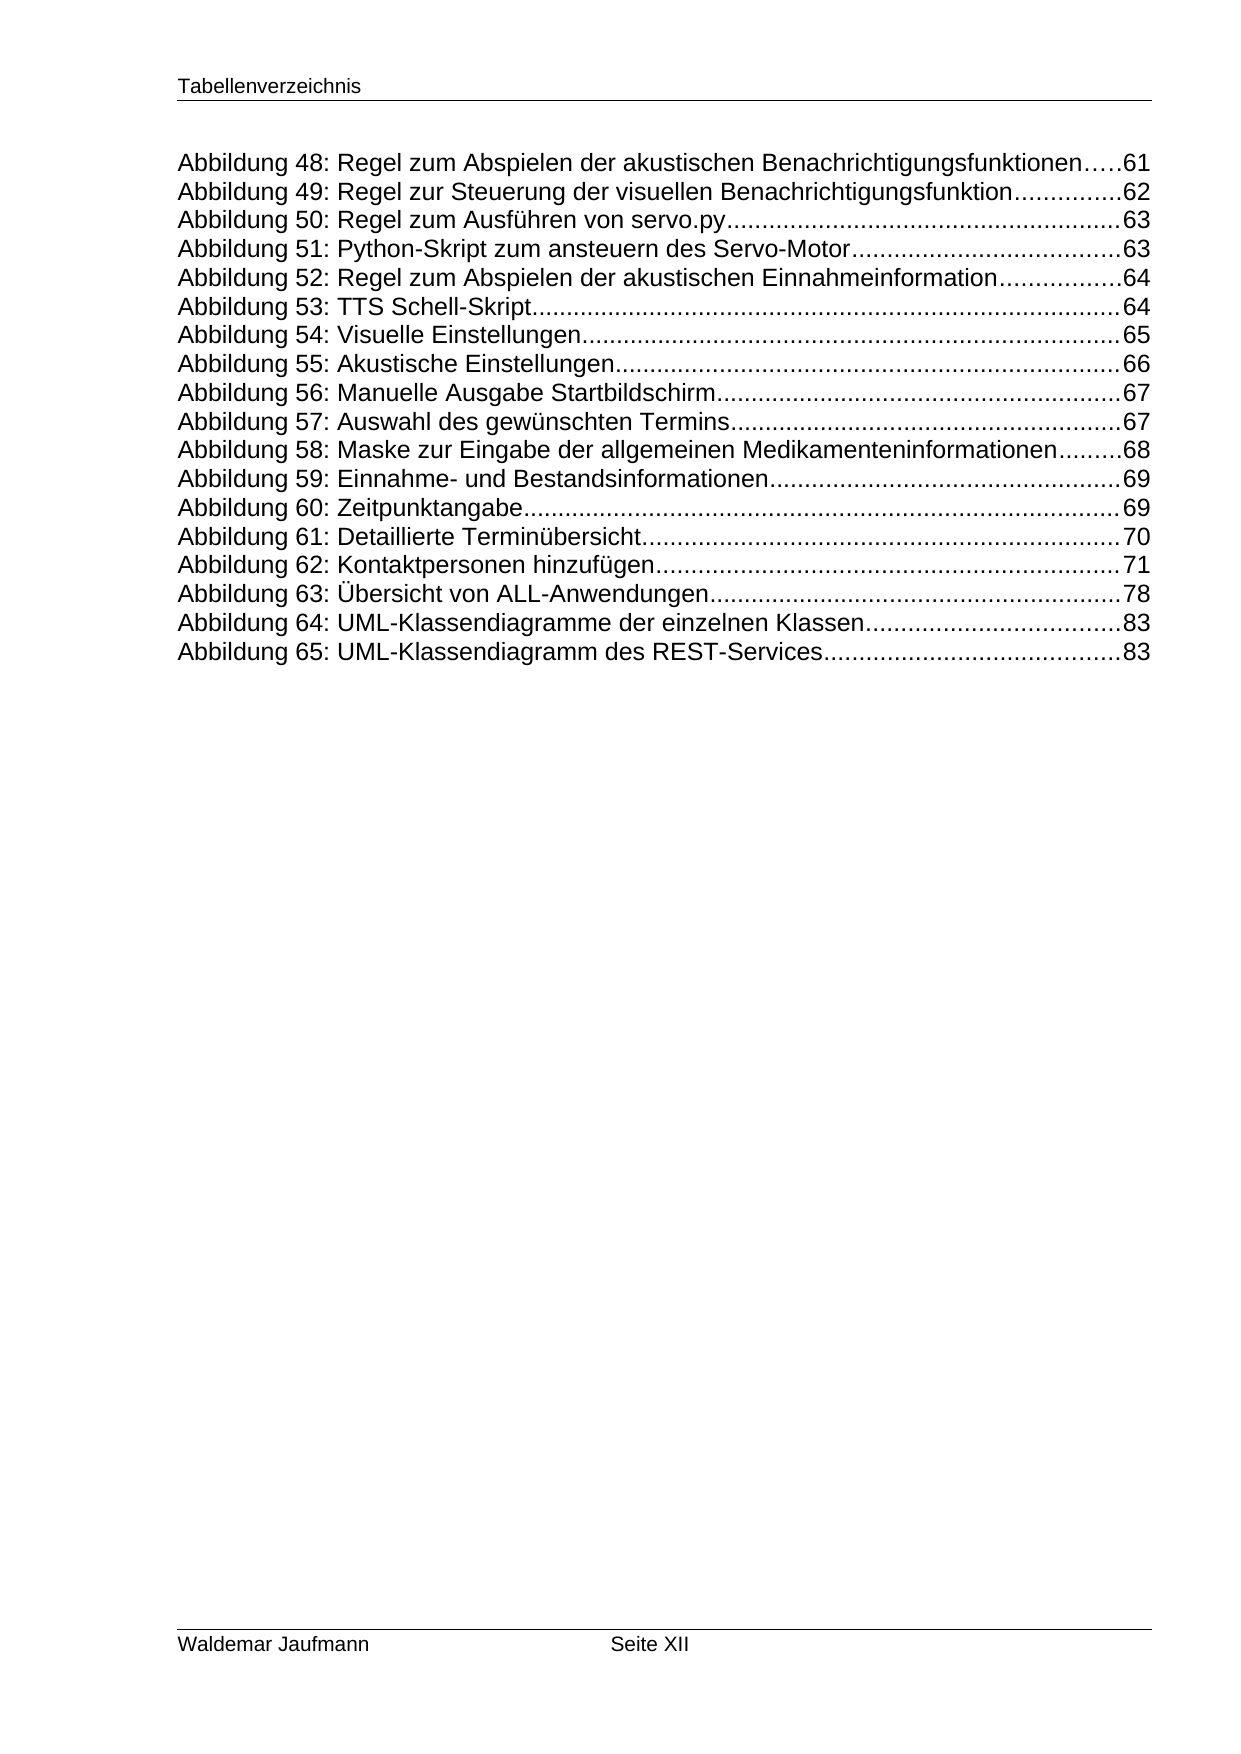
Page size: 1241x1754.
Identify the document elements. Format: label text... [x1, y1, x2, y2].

text Abbildung 59: Einnahme- und Bestandsinformationen 69 [177, 464, 1152, 493]
text Abbildung 63: Übersicht von ALL-Anwendungen 78 [177, 579, 1152, 608]
text Abbildung 62: Kontaktpersonen hinzufügen 71 [177, 550, 1152, 579]
text Abbildung 64: UML-Klassendiagramme der einzelnen Klassen 83 [177, 608, 1152, 636]
text Abbildung 51: Python-Skript zum ansteuern des Servo-Motor 63 [177, 234, 1152, 263]
text Abbildung 57: Auswahl des gewünschten Termins 67 [177, 406, 1152, 435]
text Abbildung 53: TTS Schell-Skript 64 [177, 291, 1152, 320]
text Abbildung 61: Detaillierte Terminübersicht 70 [177, 521, 1152, 550]
text Abbildung 49: Regel zur Steuerung der visuellen Benachrichtigungsfunktion 62 [177, 176, 1152, 205]
text Abbildung 60: Zeitpunktangabe 69 [177, 493, 1152, 521]
text Abbildung 52: Regel zum Abspielen der akustischen Einnahmeinformation 64 [177, 263, 1152, 291]
text Abbildung 56: Manuelle Ausgabe Startbildschirm 67 [177, 378, 1152, 406]
text Abbildung 65: UML-Klassendiagramm des REST-Services 83 [177, 636, 1152, 665]
text Abbildung 48: Regel zum Abspielen der akustischen Benachrichtigungsfunktionen 61 [177, 148, 1152, 176]
text Abbildung 55: Akustische Einstellungen 66 [177, 349, 1152, 378]
text Abbildung 50: Regel zum Ausführen von servo.py 63 [177, 205, 1152, 234]
text Abbildung 54: Visuelle Einstellungen 65 [177, 320, 1152, 349]
text Abbildung 58: Maske zur Eingabe der allgemeinen Medikamenteninformationen 68 [177, 435, 1152, 464]
